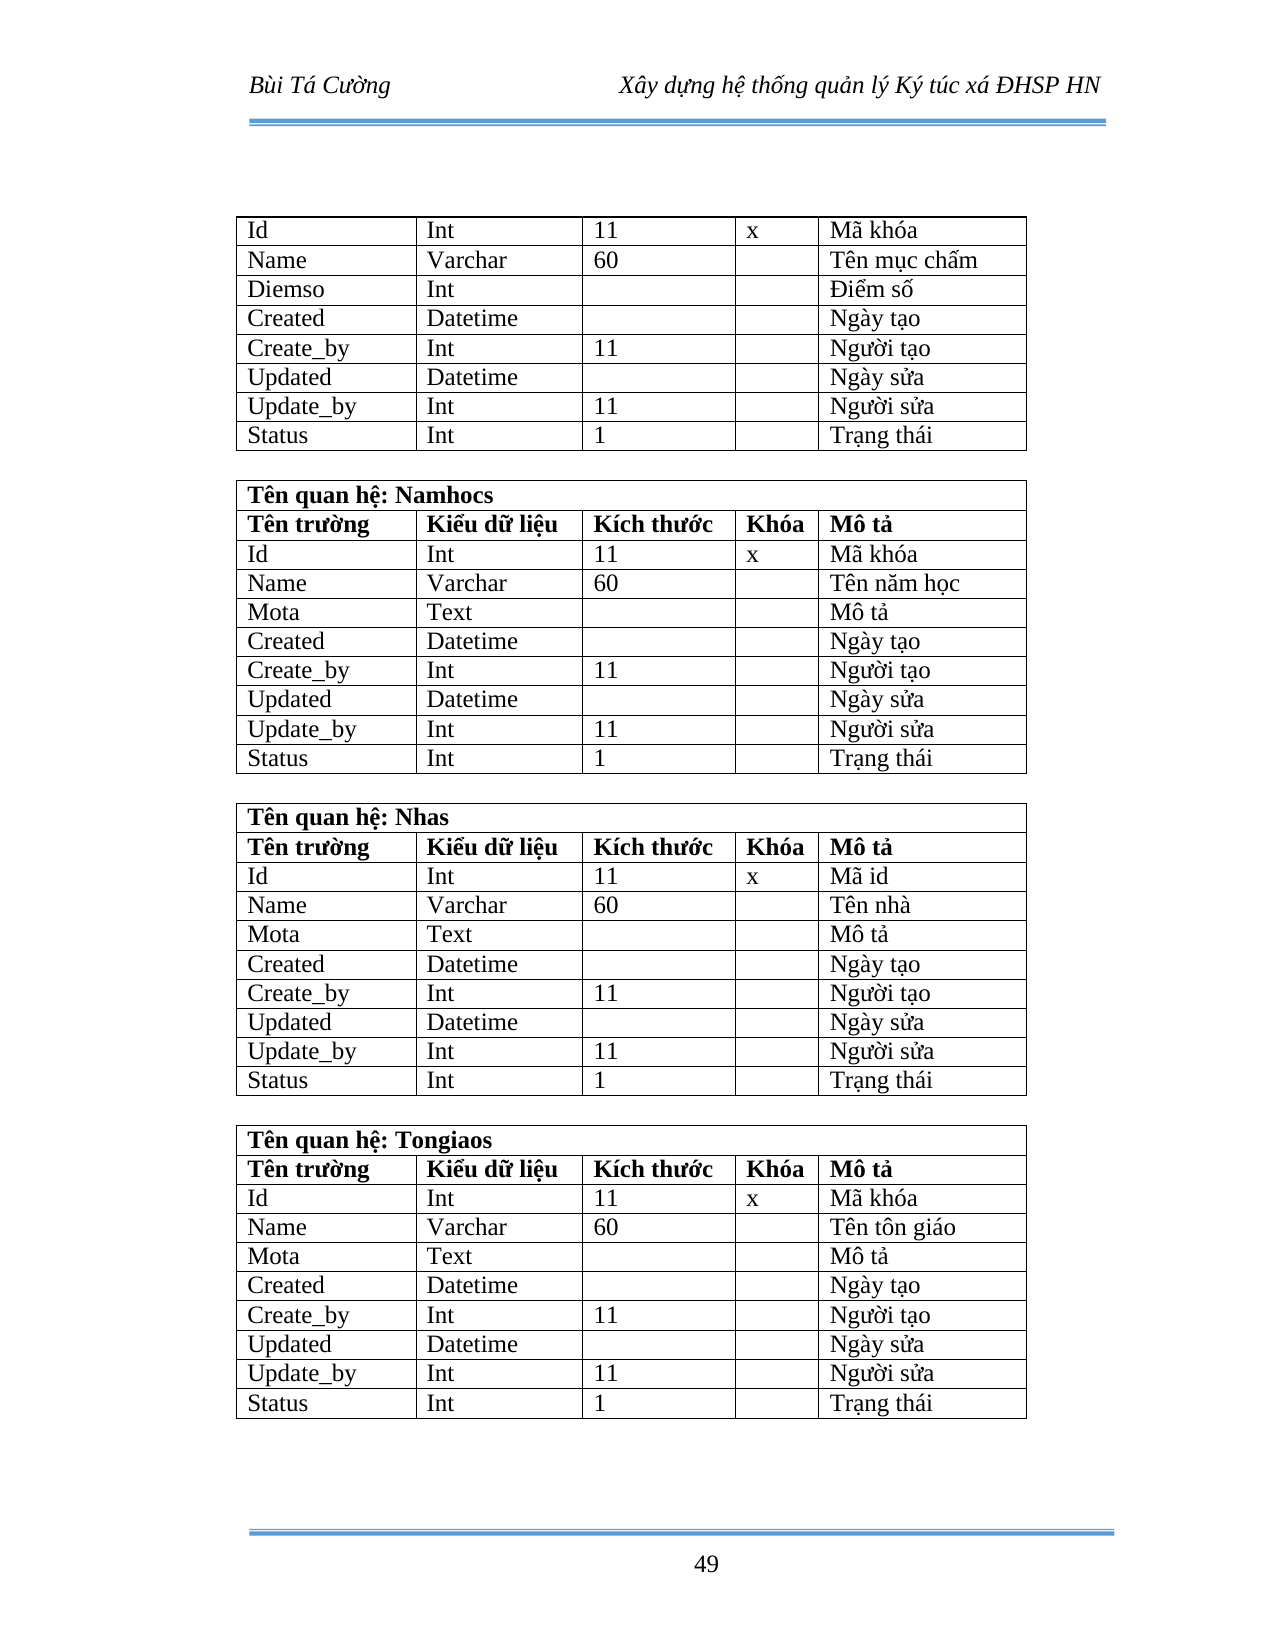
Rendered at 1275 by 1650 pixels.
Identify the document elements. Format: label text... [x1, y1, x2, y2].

table_cell Create_by [237, 657, 416, 685]
table_cell Create_by [237, 1301, 416, 1329]
table_cell Datetime [417, 1331, 582, 1359]
table_cell Mota [237, 599, 416, 627]
table_cell Int [417, 1389, 582, 1418]
table_cell Status [237, 1389, 416, 1418]
table_cell Kiểu dữ liệu [417, 833, 582, 862]
table_header Tên quan hệ: Tongiaos [237, 1126, 1026, 1155]
table_cell Mã khóa [819, 541, 1026, 569]
table_cell x [736, 1185, 818, 1213]
table_cell 11 [583, 1185, 735, 1213]
table_cell Tên trường [237, 833, 416, 862]
table_header Tên quan hệ: Namhocs [237, 481, 1026, 510]
table_cell Varchar [417, 892, 582, 920]
table_cell [736, 1038, 818, 1066]
table_cell Int [417, 276, 582, 304]
table_cell Int [417, 393, 582, 421]
table_cell Int [417, 1038, 582, 1066]
table_cell Mota [237, 1243, 416, 1271]
table_cell [736, 393, 818, 421]
table_cell [583, 1272, 735, 1300]
table_cell Ngày sửa [819, 1331, 1026, 1359]
table_cell Int [417, 422, 582, 450]
table_cell Int [417, 1360, 582, 1388]
table_cell 60 [583, 570, 735, 597]
table_cell Created [237, 1272, 416, 1300]
table_cell 11 [583, 1360, 735, 1388]
table_cell Người tạo [819, 1301, 1026, 1329]
table_cell Khóa [736, 1156, 818, 1184]
table_cell Id [237, 1185, 416, 1213]
table_cell [736, 306, 818, 334]
table_cell [736, 1360, 818, 1388]
table_cell 11 [583, 863, 735, 891]
table_cell [736, 628, 818, 656]
table_cell [583, 1331, 735, 1359]
table_cell [583, 276, 735, 304]
table_cell Điểm số [819, 276, 1026, 304]
table_cell [736, 335, 818, 363]
table_cell Mô tả [819, 511, 1026, 540]
table_cell Int [417, 541, 582, 569]
table_cell Status [237, 422, 416, 450]
table_cell [736, 570, 818, 597]
table_cell Tên năm học [819, 570, 1026, 597]
table_cell Người tạo [819, 980, 1026, 1008]
table_cell 1 [583, 422, 735, 450]
table_cell [583, 686, 735, 714]
table_cell [736, 422, 818, 450]
table_cell Tên nhà [819, 892, 1026, 920]
table_cell [736, 1389, 818, 1418]
table_cell Int [417, 863, 582, 891]
table_cell [736, 951, 818, 979]
table_cell Int [417, 745, 582, 773]
table_cell Ngày tạo [819, 628, 1026, 656]
table_cell Ngày sửa [819, 364, 1026, 392]
table_cell Tên trường [237, 1156, 416, 1184]
table_cell [736, 657, 818, 685]
table_cell [583, 306, 735, 334]
table_cell Created [237, 951, 416, 979]
table_cell [736, 276, 818, 304]
table_cell 11 [583, 1301, 735, 1329]
table_cell Khóa [736, 833, 818, 862]
table_cell Kiểu dữ liệu [417, 511, 582, 540]
table_cell Ngày tạo [819, 951, 1026, 979]
table_cell Mã id [819, 863, 1026, 891]
table_cell [736, 716, 818, 744]
table_cell Ngày sửa [819, 1009, 1026, 1037]
table_cell [736, 246, 818, 274]
table_cell Người sửa [819, 1038, 1026, 1066]
table_cell Name [237, 892, 416, 920]
table_cell Update_by [237, 1360, 416, 1388]
table_cell Int [417, 980, 582, 1008]
table_cell [736, 980, 818, 1008]
table_cell Update_by [237, 716, 416, 744]
table_cell Update_by [237, 393, 416, 421]
table_header Mã khóa [819, 218, 1026, 245]
table_cell [736, 1243, 818, 1271]
table_cell Mã khóa [819, 1185, 1026, 1213]
table_cell Mô tả [819, 599, 1026, 627]
table_cell Name [237, 570, 416, 597]
table_cell Id [237, 541, 416, 569]
table_cell 11 [583, 393, 735, 421]
table_cell Người sửa [819, 1360, 1026, 1388]
table_cell Mô tả [819, 921, 1026, 950]
table_cell [583, 364, 735, 392]
table_cell [736, 921, 818, 950]
table_cell [736, 1301, 818, 1329]
table_cell [736, 364, 818, 392]
table_cell Tên mục chấm [819, 246, 1026, 274]
table_cell Created [237, 628, 416, 656]
table_cell Text [417, 1243, 582, 1271]
table_cell Status [237, 1067, 416, 1095]
table_cell Created [237, 306, 416, 334]
table_cell Ngày tạo [819, 306, 1026, 334]
table_cell Trạng thái [819, 745, 1026, 773]
table_cell Mô tả [819, 1243, 1026, 1271]
table_cell [583, 599, 735, 627]
table_cell 11 [583, 980, 735, 1008]
table_cell 1 [583, 1389, 735, 1418]
table_cell Updated [237, 1009, 416, 1037]
table_cell Int [417, 716, 582, 744]
table_cell Mô tả [819, 1156, 1026, 1184]
table_cell Int [417, 1185, 582, 1213]
table_cell Kích thước [583, 511, 735, 540]
table_cell Int [417, 1067, 582, 1095]
table_cell Datetime [417, 1272, 582, 1300]
table_cell 1 [583, 1067, 735, 1095]
table_cell [736, 1067, 818, 1095]
table_cell Text [417, 921, 582, 950]
table_cell 1 [583, 745, 735, 773]
table_cell 11 [583, 335, 735, 363]
table_cell 60 [583, 246, 735, 274]
table_cell x [736, 863, 818, 891]
table_cell Name [237, 1214, 416, 1242]
table_cell Datetime [417, 686, 582, 714]
table_header x [736, 218, 818, 245]
table_cell [736, 599, 818, 627]
table_cell Varchar [417, 570, 582, 597]
table_cell [583, 1009, 735, 1037]
table_cell Name [237, 246, 416, 274]
table_cell Kiểu dữ liệu [417, 1156, 582, 1184]
table_cell Datetime [417, 1009, 582, 1037]
table_cell 11 [583, 716, 735, 744]
table_cell Ngày tạo [819, 1272, 1026, 1300]
table_cell Int [417, 657, 582, 685]
table_cell [736, 1331, 818, 1359]
table_cell Người tạo [819, 657, 1026, 685]
table_cell Varchar [417, 1214, 582, 1242]
table_cell Int [417, 1301, 582, 1329]
table_cell [583, 1243, 735, 1271]
table_cell Trạng thái [819, 1067, 1026, 1095]
table_cell Mô tả [819, 833, 1026, 862]
table_cell Người sửa [819, 393, 1026, 421]
table_cell Kích thước [583, 1156, 735, 1184]
table_cell Updated [237, 364, 416, 392]
table_header Id [237, 218, 416, 245]
table_cell Updated [237, 1331, 416, 1359]
table_cell Datetime [417, 306, 582, 334]
table_cell Mota [237, 921, 416, 950]
table_cell Người tạo [819, 335, 1026, 363]
table_cell x [736, 541, 818, 569]
table_cell [583, 921, 735, 950]
table_cell [583, 951, 735, 979]
table_cell Diemso [237, 276, 416, 304]
table_cell Trạng thái [819, 1389, 1026, 1418]
table_cell Updated [237, 686, 416, 714]
table_cell Datetime [417, 364, 582, 392]
table_cell [583, 628, 735, 656]
table_cell [736, 686, 818, 714]
table_cell Tên tôn giáo [819, 1214, 1026, 1242]
table_cell Datetime [417, 951, 582, 979]
table_cell [736, 1009, 818, 1037]
table_cell [736, 745, 818, 773]
table_header 11 [583, 218, 735, 245]
table_header Int [417, 218, 582, 245]
table_cell Int [417, 335, 582, 363]
table_cell Datetime [417, 628, 582, 656]
table_cell Khóa [736, 511, 818, 540]
table_cell Create_by [237, 335, 416, 363]
table_cell 11 [583, 657, 735, 685]
table_cell 60 [583, 1214, 735, 1242]
table_cell 11 [583, 541, 735, 569]
table_cell Trạng thái [819, 422, 1026, 450]
table_cell Id [237, 863, 416, 891]
table_cell Tên trường [237, 511, 416, 540]
table_cell Varchar [417, 246, 582, 274]
table_cell [736, 892, 818, 920]
table_cell 11 [583, 1038, 735, 1066]
table_cell Status [237, 745, 416, 773]
table_cell 60 [583, 892, 735, 920]
table_cell Create_by [237, 980, 416, 1008]
table_cell Người sửa [819, 716, 1026, 744]
table_cell Text [417, 599, 582, 627]
table_cell [736, 1214, 818, 1242]
table_cell Kích thước [583, 833, 735, 862]
table_cell [736, 1272, 818, 1300]
table_cell Ngày sửa [819, 686, 1026, 714]
table_header Tên quan hệ: Nhas [237, 804, 1026, 832]
table_cell Update_by [237, 1038, 416, 1066]
